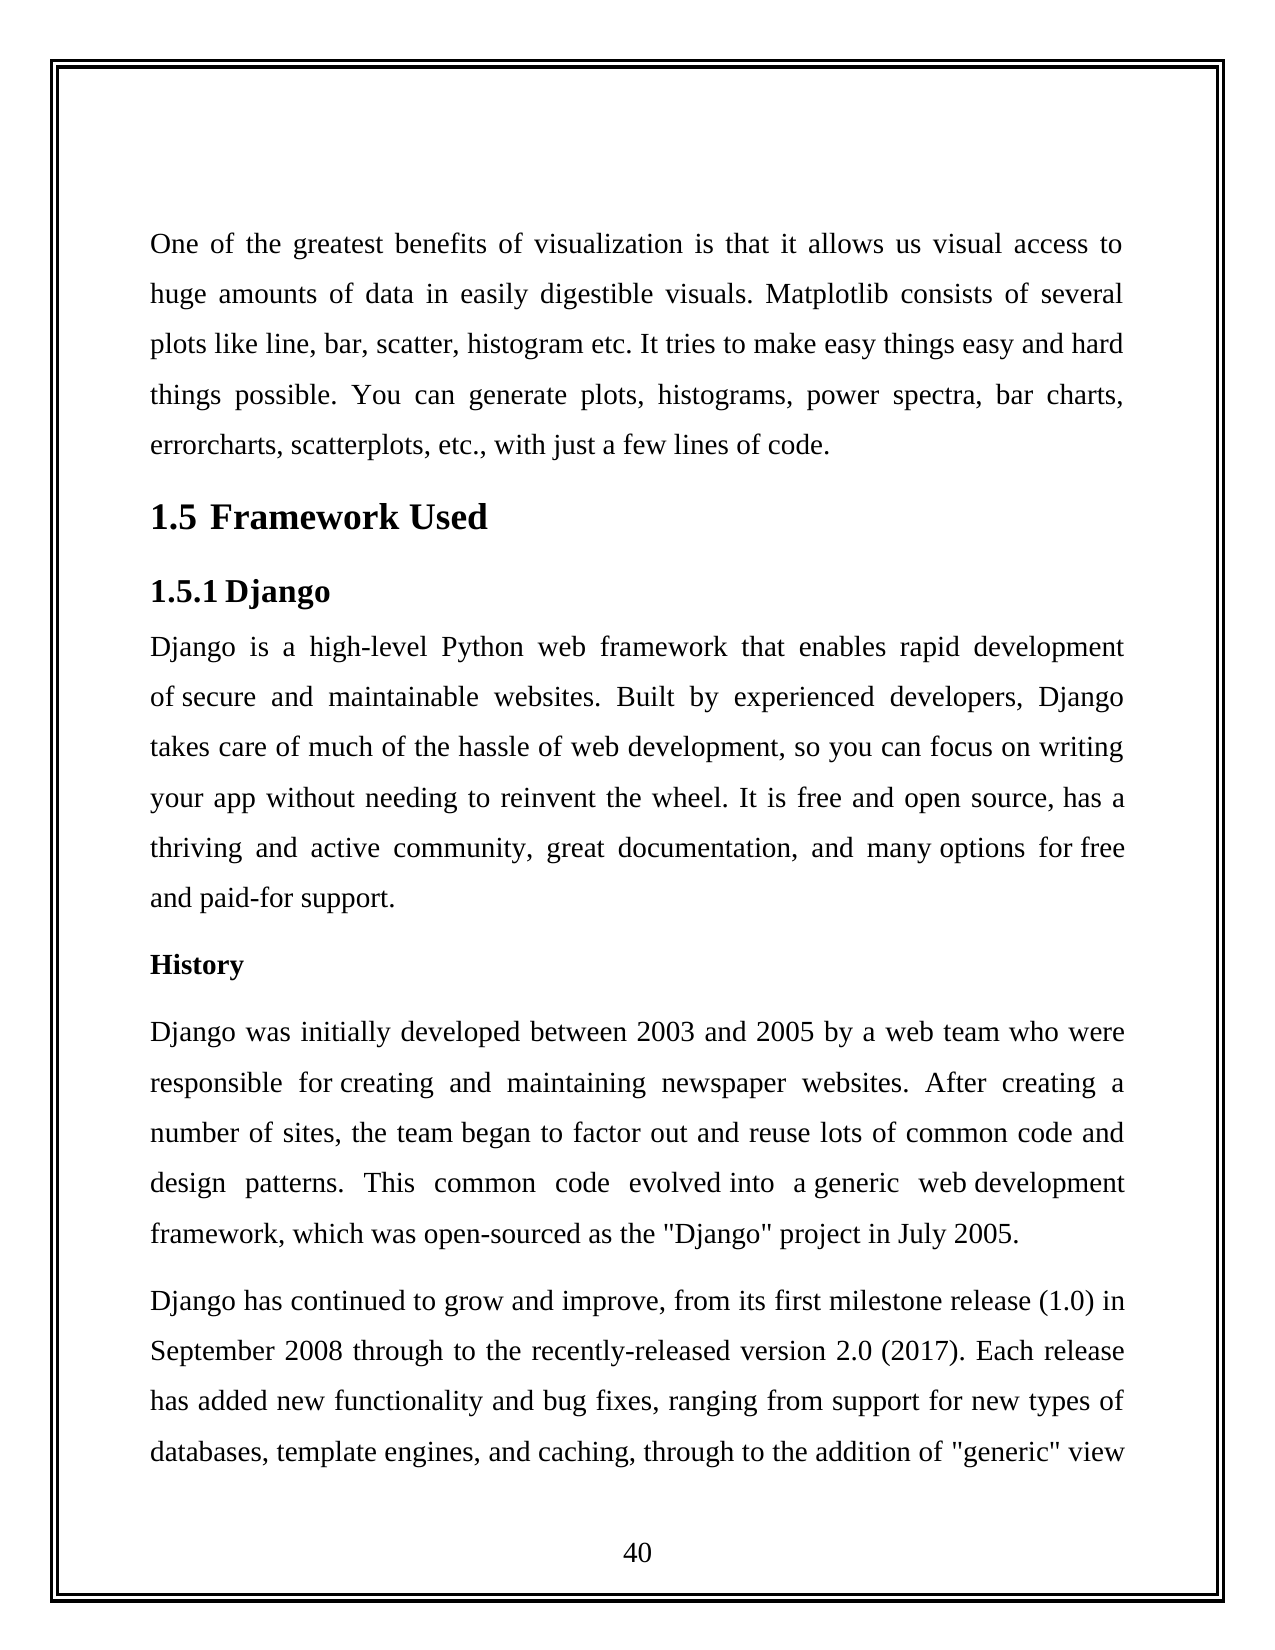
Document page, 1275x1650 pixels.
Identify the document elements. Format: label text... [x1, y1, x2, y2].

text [150, 1283, 1125, 1467]
subtitle Framework Used [150, 494, 1125, 537]
subtitle Django [150, 571, 1125, 610]
text History [150, 947, 1125, 981]
text Django was initially developed between 2003 and 2005 by a web team who were responsible for creating and maintaining newspaper websites. After creating a number of sites, the team began to factor out and reuse lots of common code and design patterns. This common code evolved into a generic web development framework, which was open-sourced as the "Django" project in July 2005. [150, 1014, 1125, 1249]
text One of the greatest benefits of visualization is that it allows us visual access to huge amounts of data in easily digestible visuals. Matplotlib consists of several plots like line, bar, scatter, histogram etc. It tries to make easy things easy and hard things possible. You can generate plots, histograms, power spectra, bar charts, errorcharts, scatterplots, etc., with just a few lines of code. [150, 226, 1125, 461]
text Django is a high-level Python web framework that enables rapid development of secure and maintainable websites. Built by experienced developers, Django takes care of much of the hassle of web development, so you can focus on writing your app without needing to reinvent the wheel. It is free and open source, has a thriving and active community, great documentation, and many options for free and paid-for support. [150, 629, 1125, 914]
